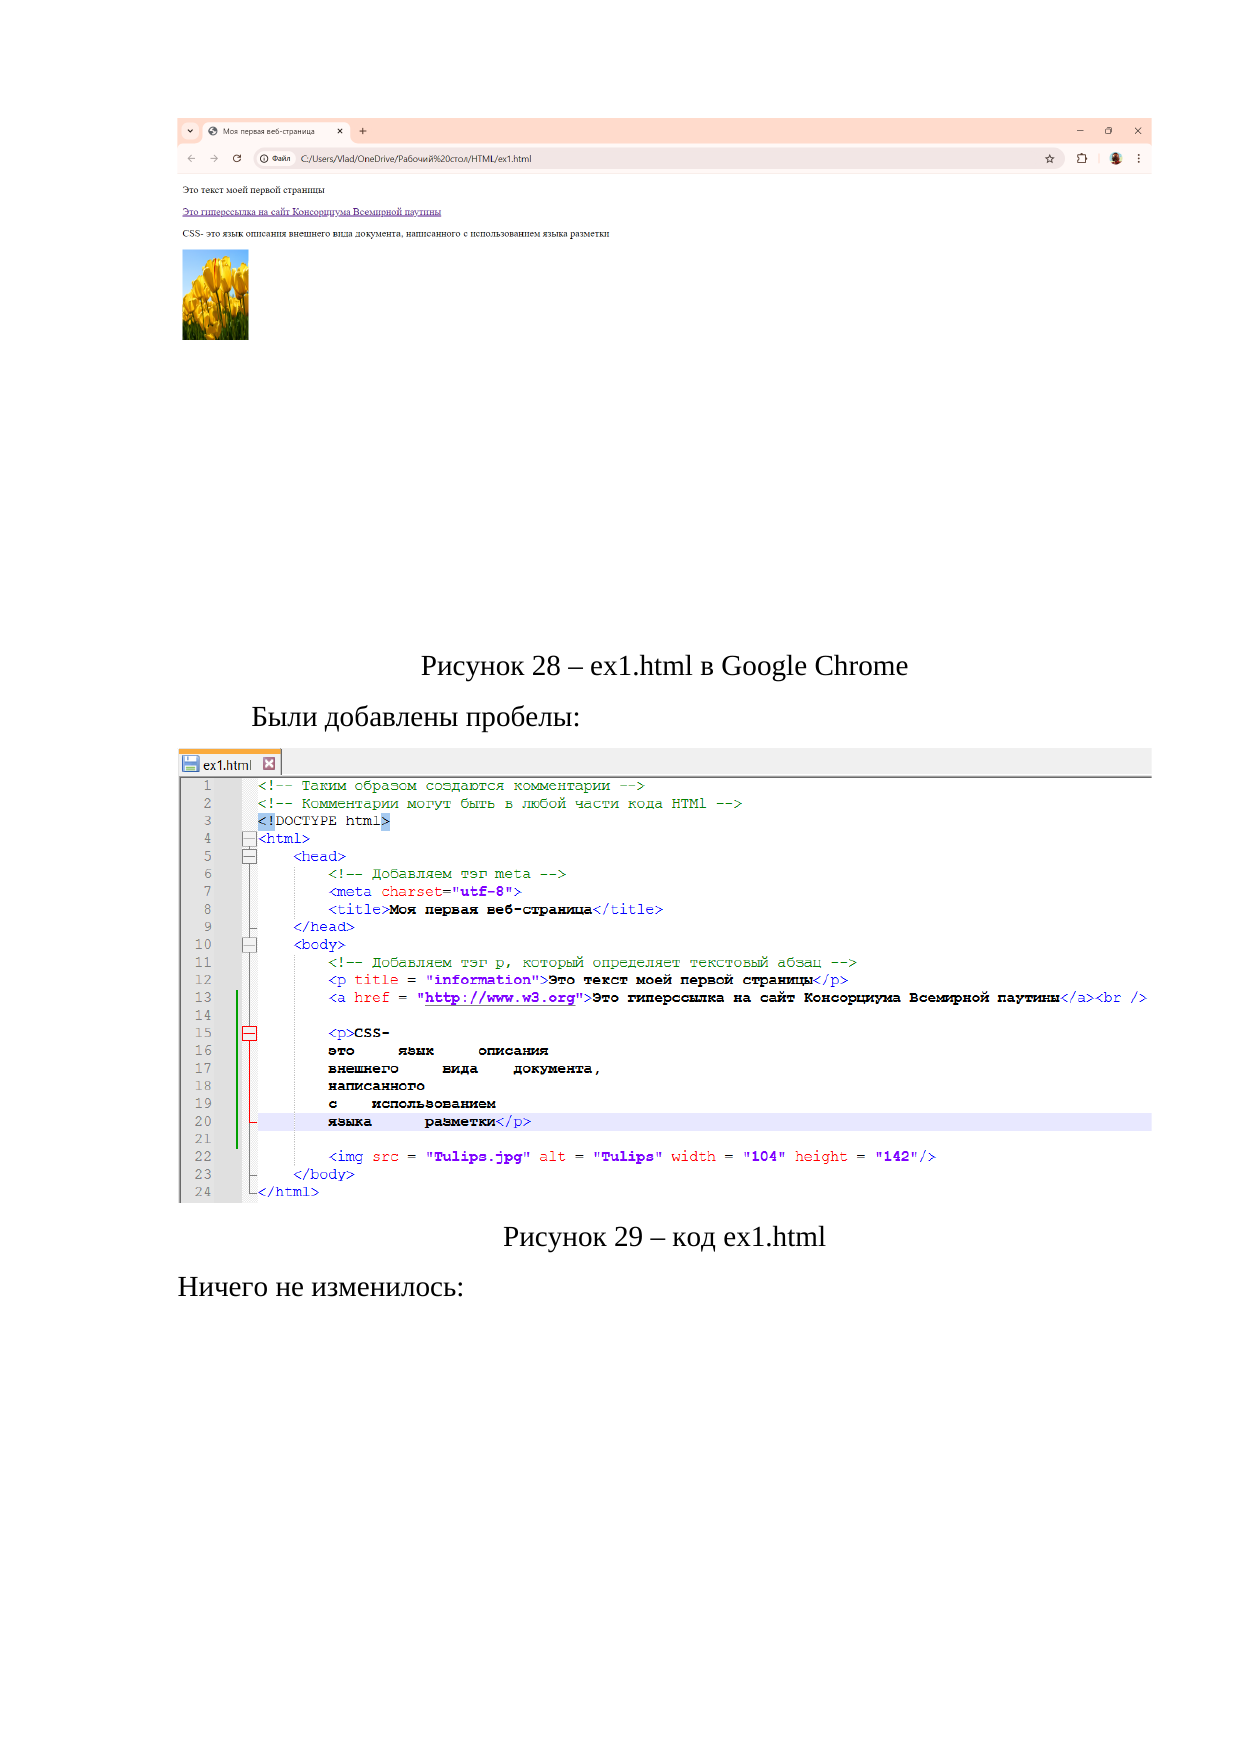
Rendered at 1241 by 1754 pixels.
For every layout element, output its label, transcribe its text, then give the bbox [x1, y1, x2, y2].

text Рисунок 28 – ex1.html в Google Chrome [177, 648, 1152, 682]
picture [177, 748, 1152, 1203]
picture [177, 118, 1152, 632]
text Ничего не изменилось: [177, 1269, 1152, 1303]
text Были добавлены пробелы: [177, 699, 1152, 732]
text Рисунок 29 – код ex1.html [177, 1219, 1152, 1253]
